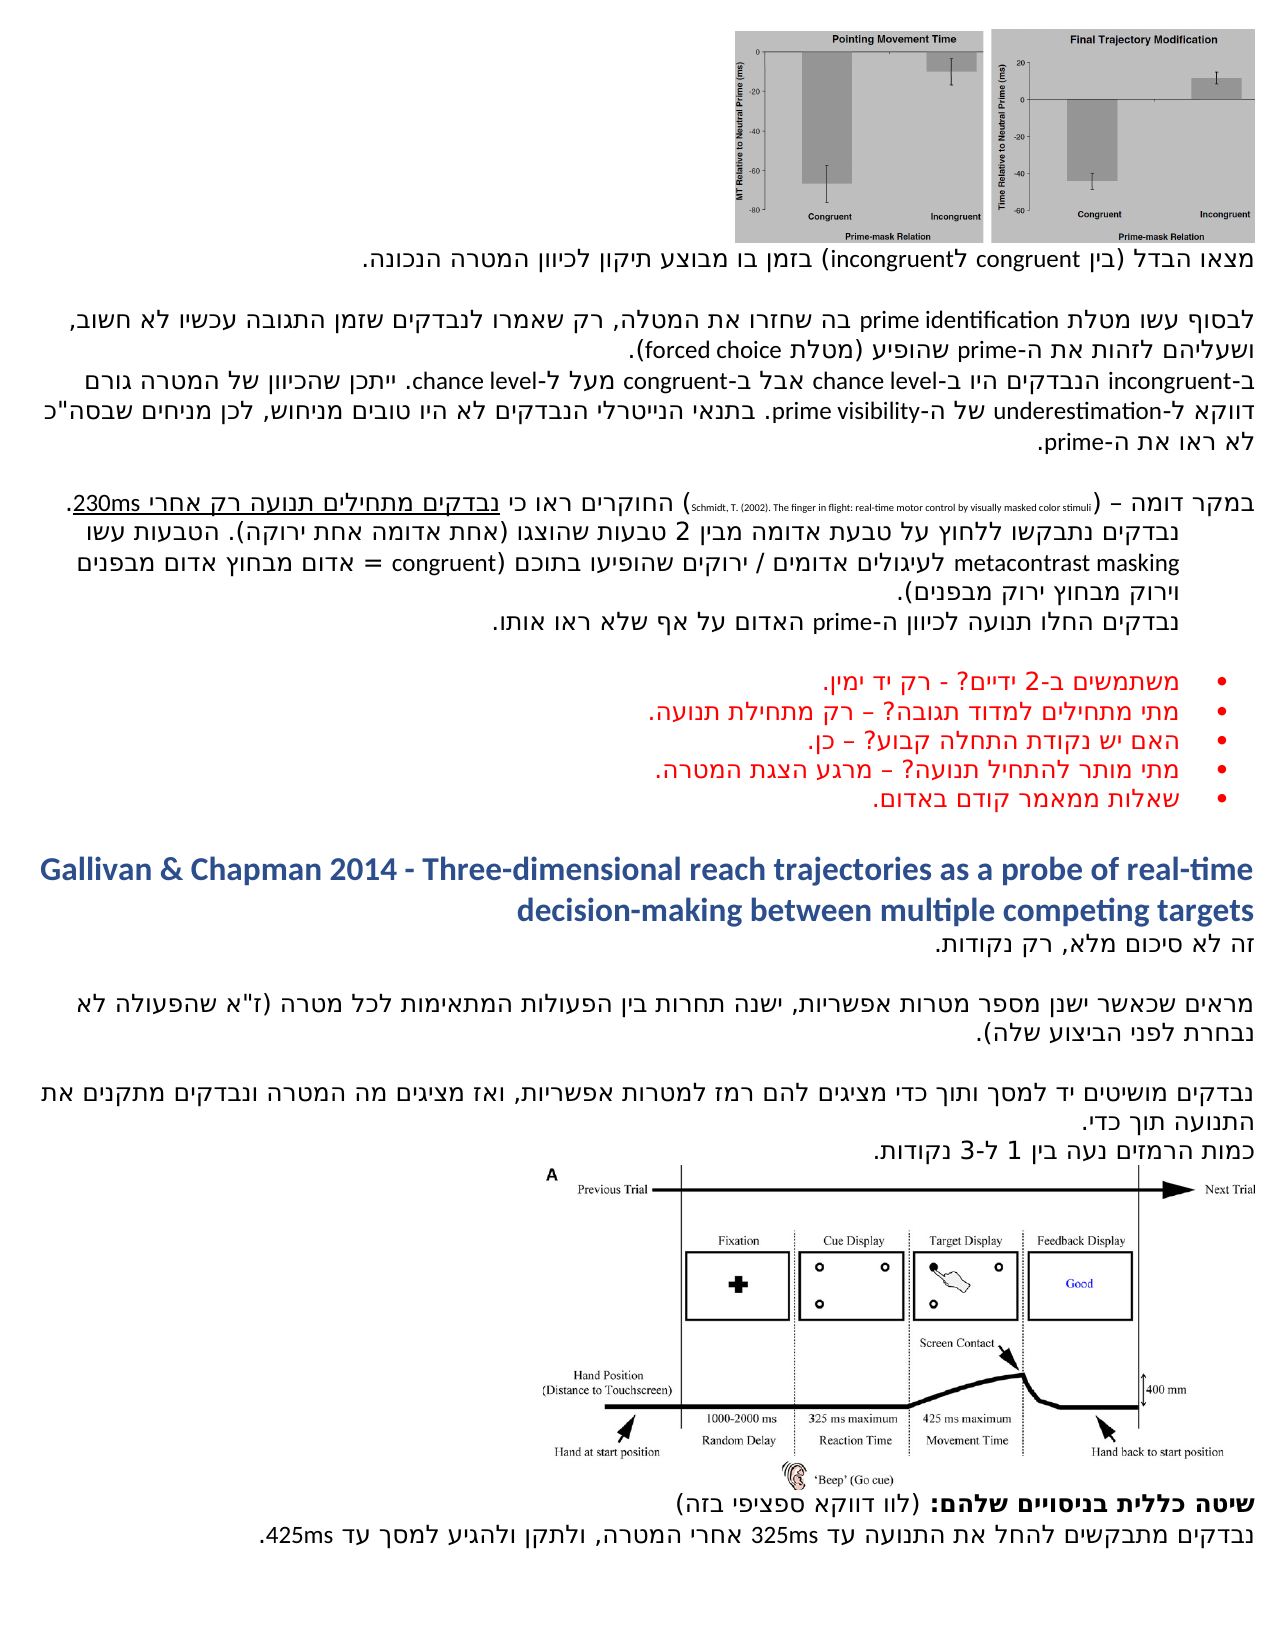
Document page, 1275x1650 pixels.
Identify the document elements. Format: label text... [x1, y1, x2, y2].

list מתי מתחילים למדוד תגובה? – רק מתחילת תנועה. [29, 697, 1218, 726]
text כמות הרמזים נעה בין 1 ל-3 נקודות. [29, 1136, 1255, 1166]
list שאלות ממאמר קודם באדום. [29, 784, 1218, 813]
text נבדקים מתבקשים להחל את התנועה עד 325ms אחרי המטרה, ולתקן ולהגיע למסך עד 425ms. [29, 1519, 1255, 1549]
text שיטה כללית בניסויים שלהם: (לוו דווקא ספציפי בזה) [29, 1489, 1255, 1519]
subtitle Gallivan & Chapman 2014 - Three-dimensional reach trajectories as a probe of real-time decision-making between multiple competing targets [29, 848, 1255, 929]
text זה לא סיכום מלא, רק נקודות. [29, 929, 1255, 959]
picture [543, 1165, 1255, 1490]
text מצאו הבדל (בין congruent לincongruent) בזמן בו מבוצע תיקון לכיוון המטרה הנכונה. [29, 243, 1255, 273]
text מראים שכאשר ישנן מספר מטרות אפשריות, ישנה תחרות בין הפעולות המתאימות לכל מטרה (ז"א שהפעולה לא נבחרת לפני הביצוע שלה). [29, 989, 1255, 1047]
list האם יש נקודת התחלה קבוע? – כן. [29, 726, 1218, 755]
text במקר דומה – (Schmidt, T. (2002). The finger in flight: real-time motor control by visually masked color stimuli) החוקרים ראו כי נבדקים מתחילים תנועה רק אחרי 230ms. [29, 487, 1255, 518]
list מתי מותר להתחיל תנועה? – מרגע הצגת המטרה. [29, 755, 1218, 784]
text ב-incongruent הנבדקים היו ב-chance level אבל ב-congruent מעל ל-chance level. ייתכן שהכיוון של המטרה גורם דווקא ל-underestimation של ה-prime visibility. בתנאי הנייטרלי הנבדקים לא היו טובים מניחוש, לכן מניחים שבסה"כ לא ראו את ה-prime. [29, 365, 1255, 457]
text לבסוף עשו מטלת prime identification בה שחזרו את המטלה, רק שאמרו לנבדקים שזמן התגובה עכשיו לא חשוב, ושעליהם לזהות את ה-prime שהופיע (מטלת forced choice). [29, 304, 1255, 365]
picture [735, 31, 984, 243]
picture [991, 29, 1255, 243]
text נבדקים החלו תנועה לכיוון ה-prime האדום על אף שלא ראו אותו. [29, 606, 1180, 637]
text נבדקים נתבקשו ללחוץ על טבעת אדומה מבין 2 טבעות שהוצגו (אחת אדומה אחת ירוקה). הטבעות עשו metacontrast masking לעיגולים אדומים / ירוקים שהופיעו בתוכם (congruent = אדום מבחוץ אדום מבפנים וירוק מבחוץ ירוק מבפנים). [29, 518, 1180, 606]
list משתמשים ב-2 ידיים? - רק יד ימין. [29, 667, 1218, 697]
text נבדקים מושיטים יד למסך ותוך כדי מציגים להם רמז למטרות אפשריות, ואז מציגים מה המטרה ונבדקים מתקנים את התנועה תוך כדי. [29, 1078, 1255, 1136]
